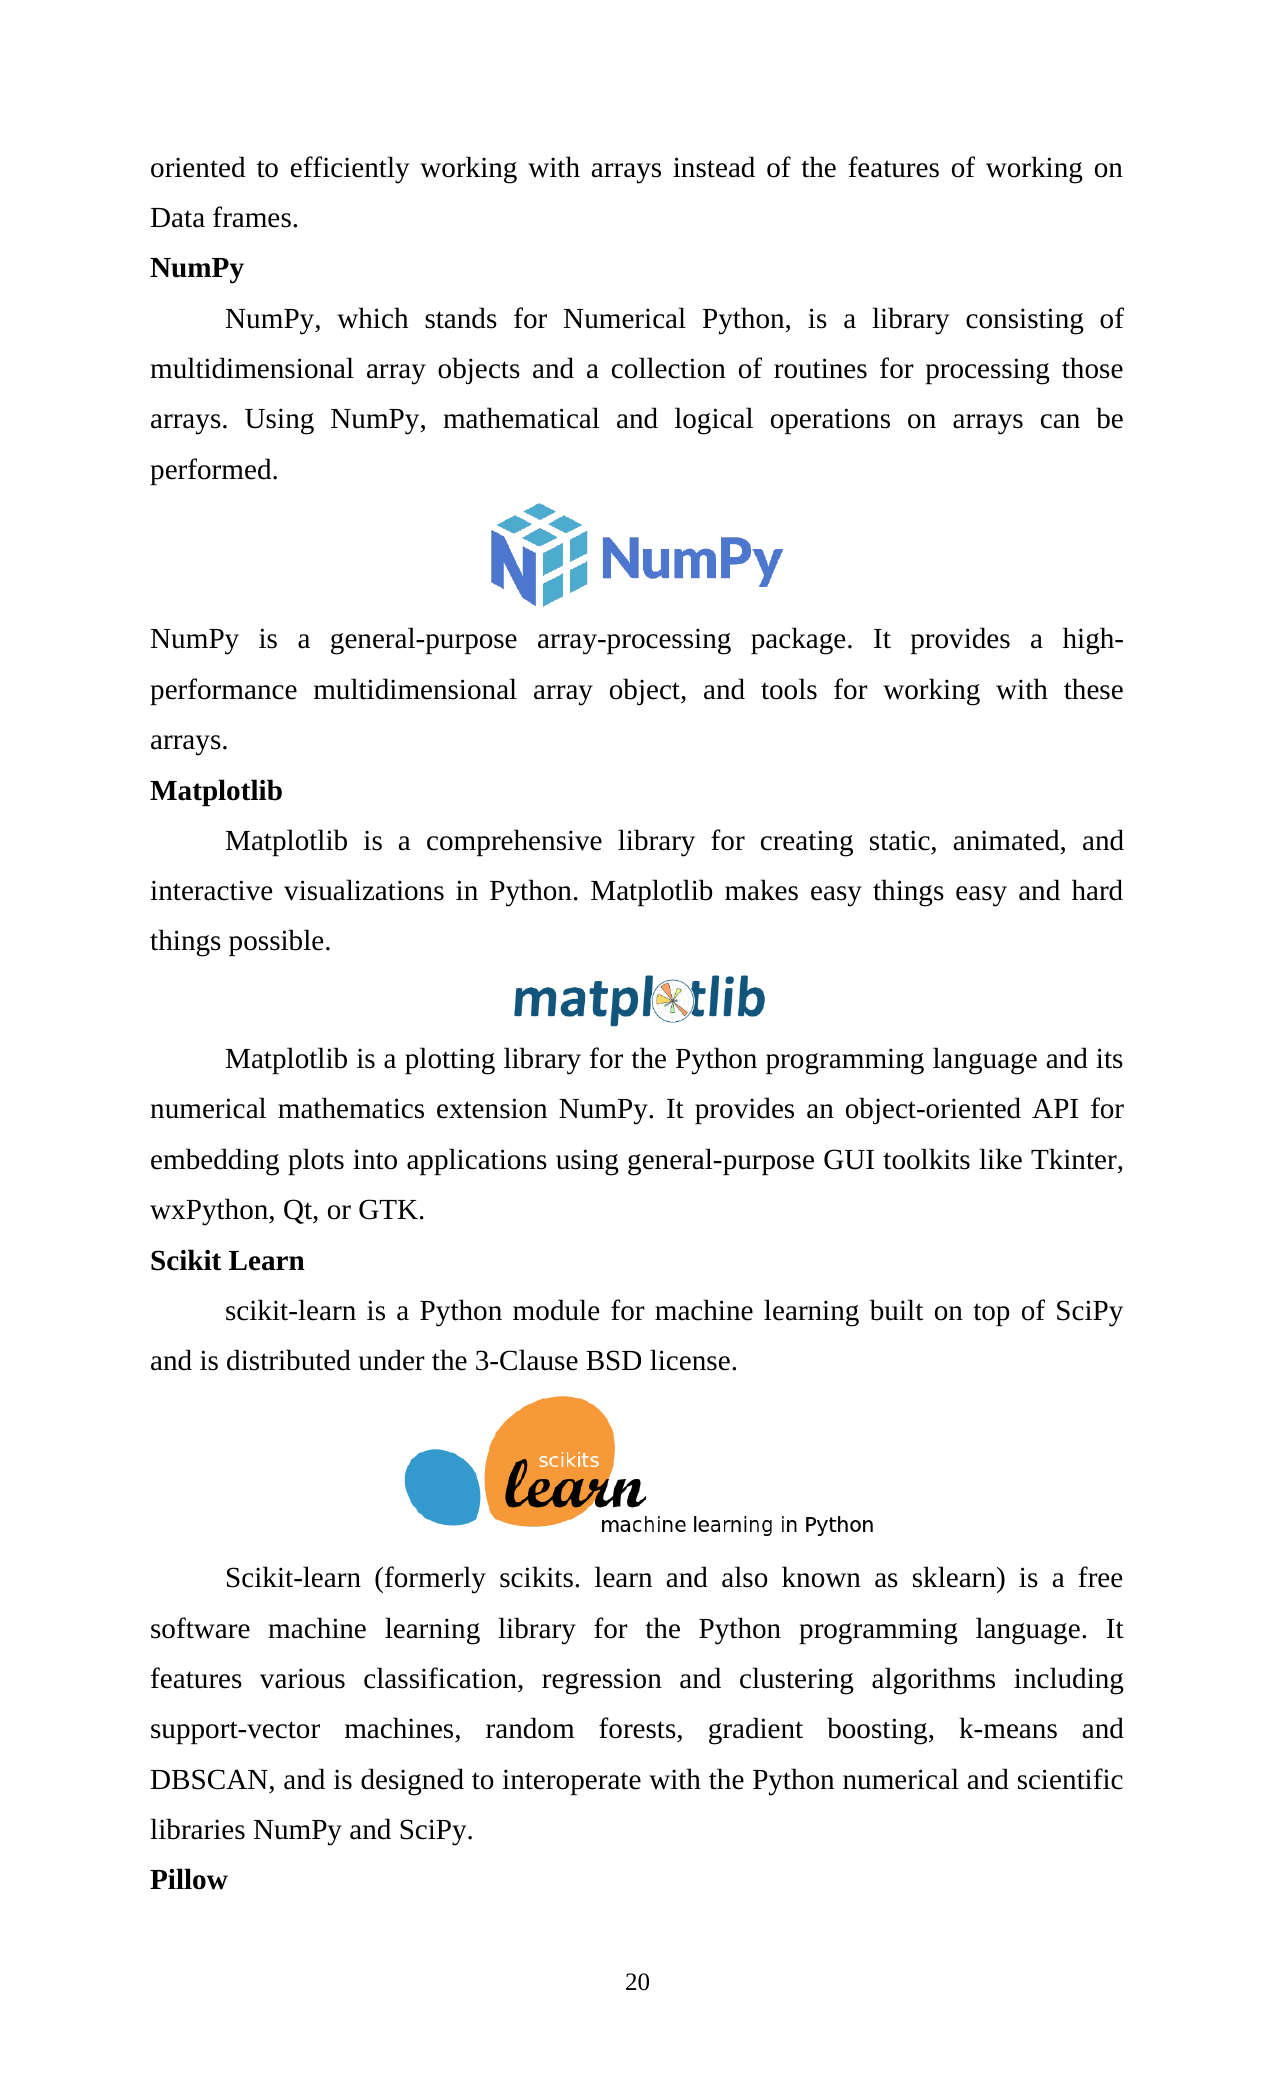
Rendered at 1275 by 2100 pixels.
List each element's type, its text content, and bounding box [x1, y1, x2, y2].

text Pillow [150, 1862, 1125, 1896]
picture [489, 502, 786, 608]
text scikit-learn is a Python module for machine learning built on top of SciPy and is distributed under the 3-Clause BSD license. [150, 1293, 1125, 1377]
text Matplotlib is a comprehensive library for creating static, animated, and interactive visualizations in Python. Matplotlib makes easy things easy and hard things possible. [150, 823, 1125, 957]
picture [509, 973, 766, 1027]
text NumPy [150, 251, 1125, 284]
text Scikit-learn (formerly scikits. learn and also known as sklearn) is a free software machine learning library for the Python programming language. It features various classification, regression and clustering algorithms including support-vector machines, random forests, gradient boosting, k-means and DBSCAN, and is designed to interoperate with the Python numerical and scientific libraries NumPy and SciPy. [150, 1561, 1125, 1846]
picture [401, 1393, 874, 1547]
text NumPy, which stands for Numerical Python, is a library consisting of multidimensional array objects and a collection of routines for processing those arrays. Using NumPy, mathematical and logical operations on arrays can be performed. [150, 301, 1125, 485]
text Matplotlib is a plotting library for the Python programming language and its numerical mathematics extension NumPy. It provides an object-oriented API for embedding plots into applications using general-purpose GUI toolkits like Tkinter, wxPython, Qt, or GTK. [150, 1041, 1125, 1226]
text Scikit Learn [150, 1243, 1125, 1276]
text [150, 150, 1125, 234]
text NumPy is a general-purpose array-processing package. It provides a high-performance multidimensional array object, and tools for working with these arrays. [150, 622, 1125, 756]
text Matplotlib [150, 773, 1125, 806]
